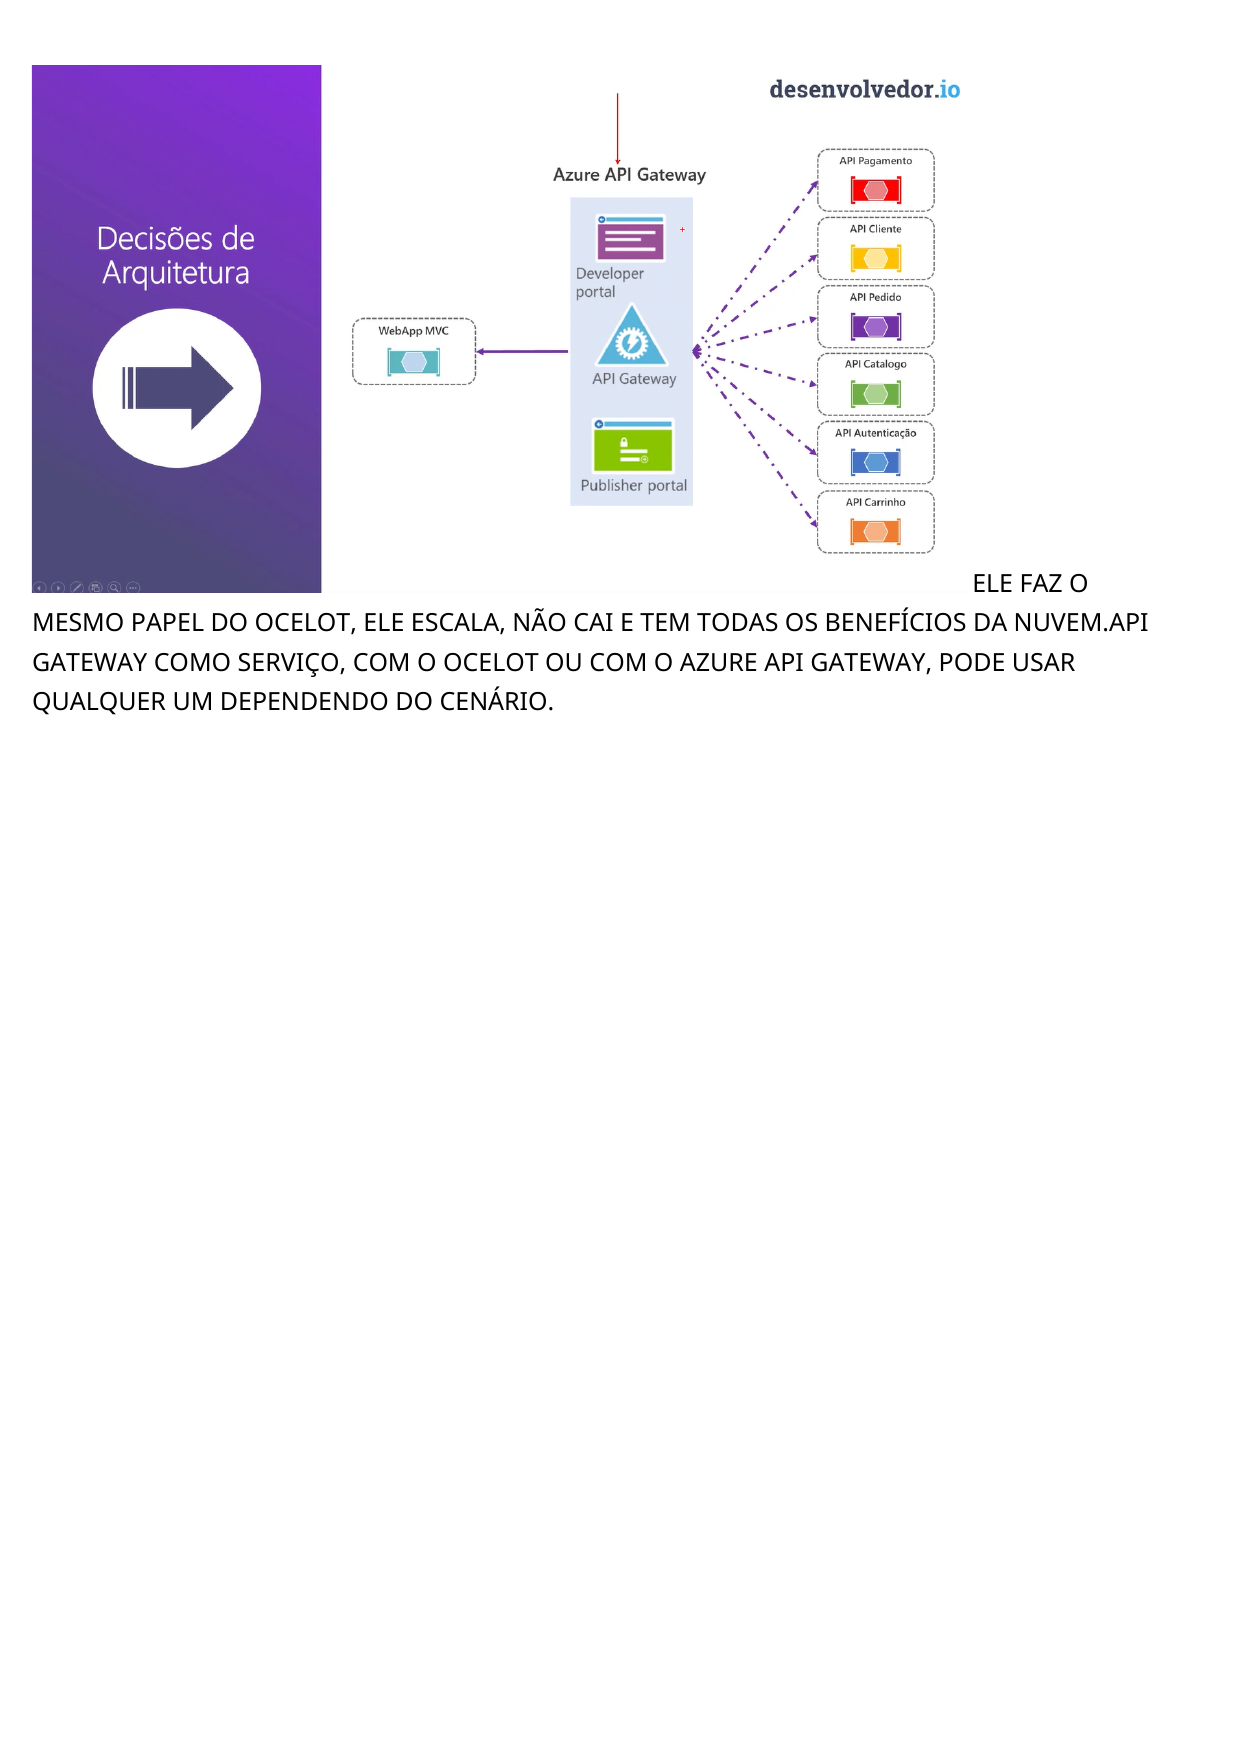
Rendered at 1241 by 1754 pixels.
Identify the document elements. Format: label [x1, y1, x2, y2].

picture [31, 65, 973, 593]
text [32, 66, 1156, 718]
